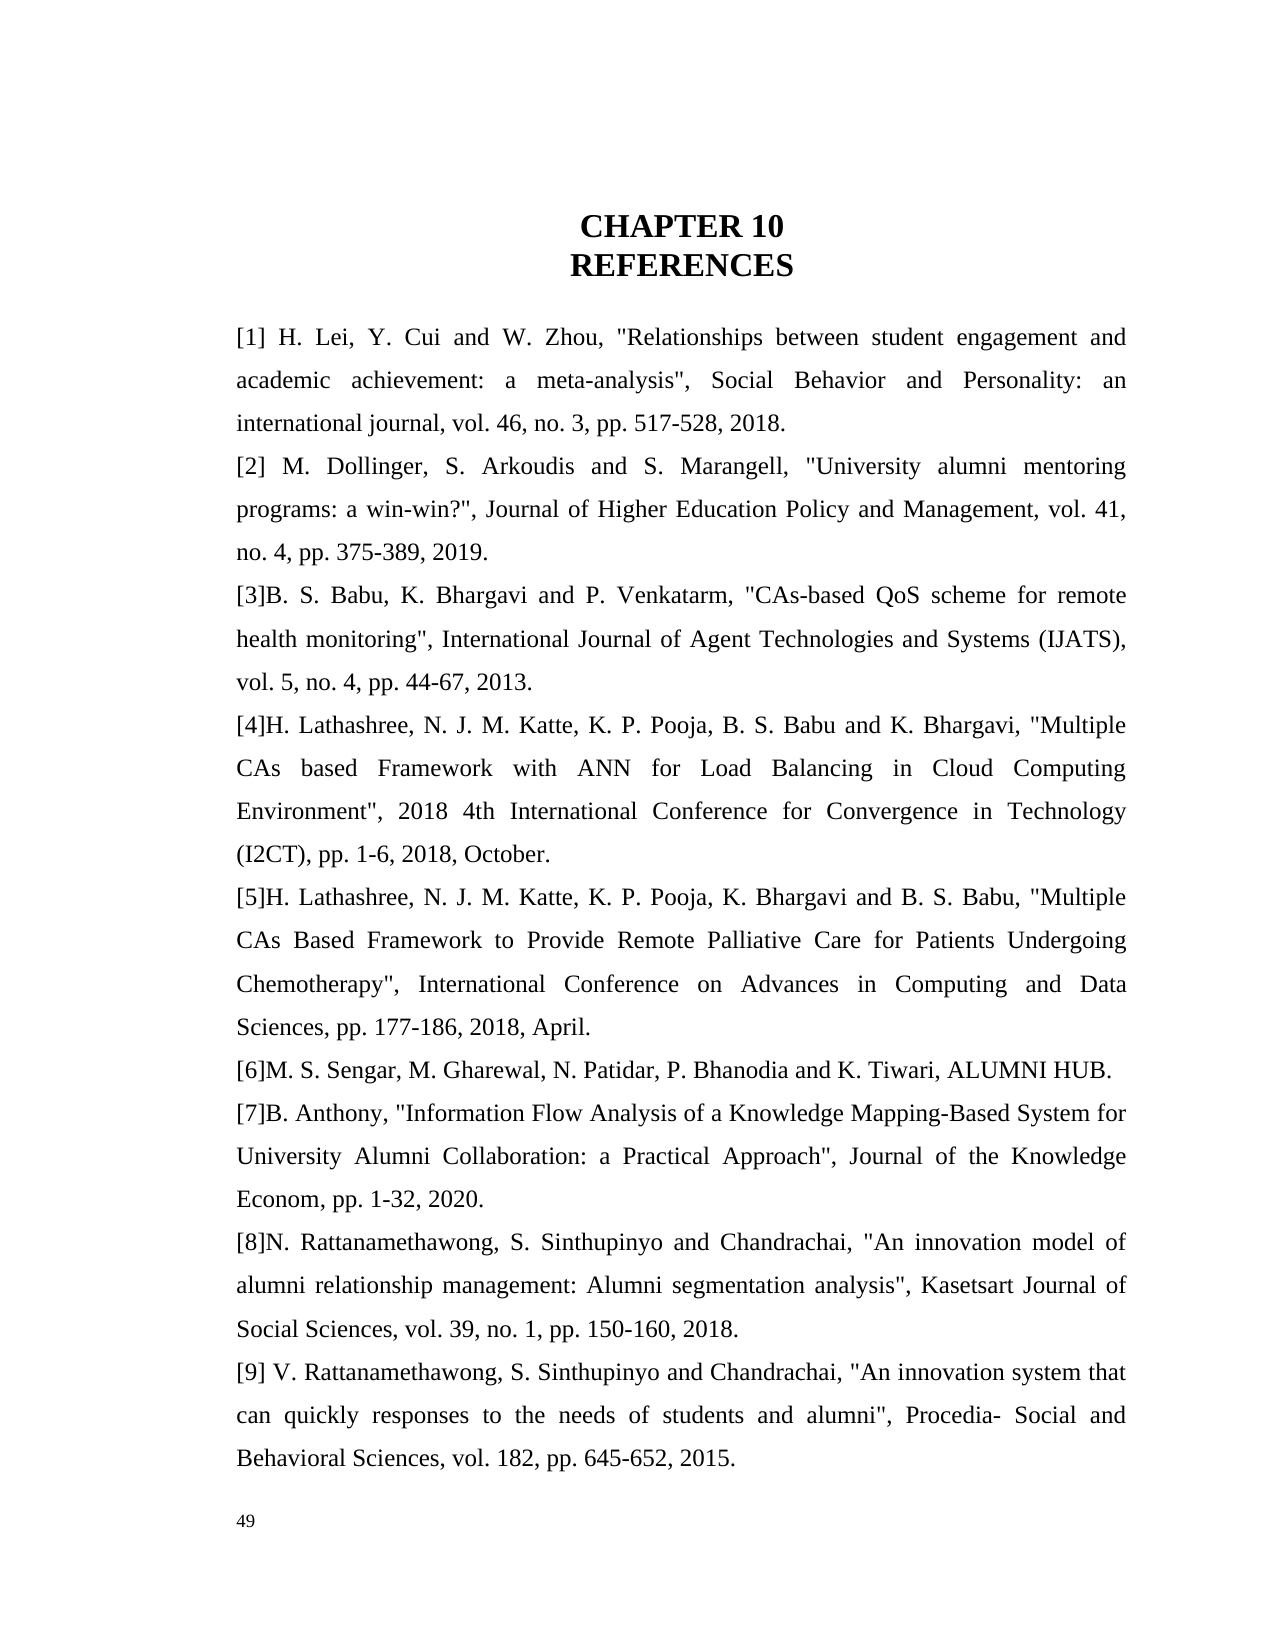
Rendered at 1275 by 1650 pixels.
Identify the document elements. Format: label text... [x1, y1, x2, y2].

text [3]B. S. Babu, K. Bhargavi and P. Venkatarm, "CAs-based QoS scheme for remote health monitoring", International Journal of Agent Technologies and Systems (IJATS), vol. 5, no. 4, pp. 44-67, 2013. [236, 581, 1127, 696]
text [4]H. Lathashree, N. J. M. Katte, K. P. Pooja, B. S. Babu and K. Bhargavi, "Multiple CAs based Framework with ANN for Load Balancing in Cloud Computing Environment", 2018 4th International Conference for Convergence in Technology (I2CT), pp. 1-6, 2018, October. [236, 710, 1127, 868]
text [2] M. Dollinger, S. Arkoudis and S. Marangell, "University alumni mentoring programs: a win-win?", Journal of Higher Education Policy and Management, vol. 41, no. 4, pp. 375-389, 2019. [236, 451, 1127, 566]
text [1] H. Lei, Y. Cui and W. Zhou, "Relationships between student engagement and academic achievement: a meta-analysis", Social Behavior and Personality: an international journal, vol. 46, no. 3, pp. 517-528, 2018. [236, 322, 1127, 437]
text [8]N. Rattanamethawong, S. Sinthupinyo and Chandrachai, "An innovation model of alumni relationship management: Alumni segmentation analysis", Kasetsart Journal of Social Sciences, vol. 39, no. 1, pp. 150-160, 2018. [236, 1227, 1127, 1342]
text REFERENCES [236, 245, 1127, 283]
text [6]M. S. Sengar, M. Gharewal, N. Patidar, P. Bhanodia and K. Tiwari, ALUMNI HUB. [236, 1055, 1127, 1084]
text [5]H. Lathashree, N. J. M. Katte, K. P. Pooja, K. Bhargavi and B. S. Babu, "Multiple CAs Based Framework to Provide Remote Palliative Care for Patients Undergoing Chemotherapy", International Conference on Advances in Computing and Data Sciences, pp. 177-186, 2018, April. [236, 882, 1127, 1041]
text CHAPTER 10 [236, 207, 1127, 245]
text [7]B. Anthony, "Information Flow Analysis of a Knowledge Mapping-Based System for University Alumni Collaboration: a Practical Approach", Journal of the Knowledge Econom, pp. 1-32, 2020. [236, 1098, 1127, 1213]
text [9] V. Rattanamethawong, S. Sinthupinyo and Chandrachai, "An innovation system that can quickly responses to the needs of students and alumni", Procedia- Social and Behavioral Sciences, vol. 182, pp. 645-652, 2015. [236, 1357, 1127, 1472]
